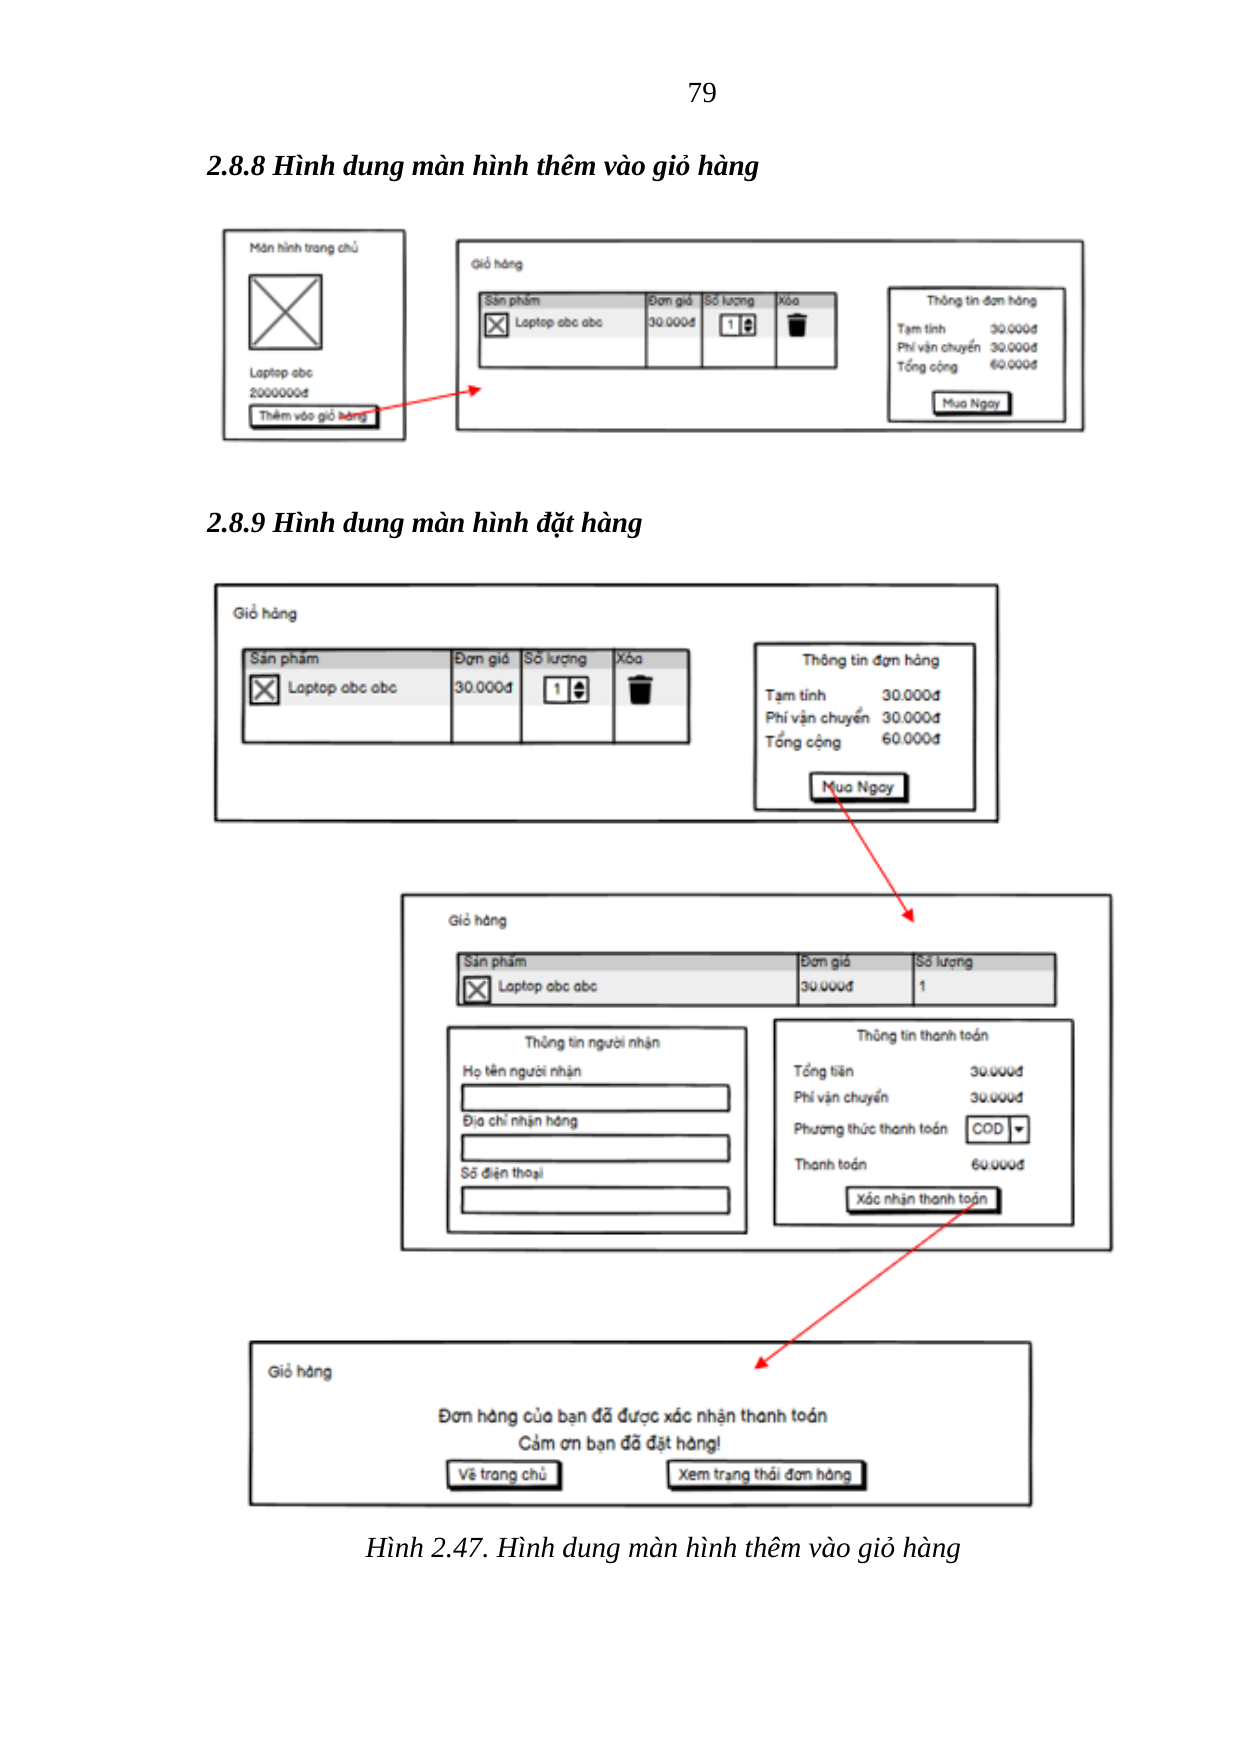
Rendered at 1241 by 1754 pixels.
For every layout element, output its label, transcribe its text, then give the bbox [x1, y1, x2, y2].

subtitle Hình dung màn hình thêm vào giỏ hàng [207, 148, 1122, 181]
picture [206, 210, 1101, 476]
picture [206, 567, 1121, 1514]
subtitle Hình dung màn hình đặt hàng [207, 505, 1122, 538]
